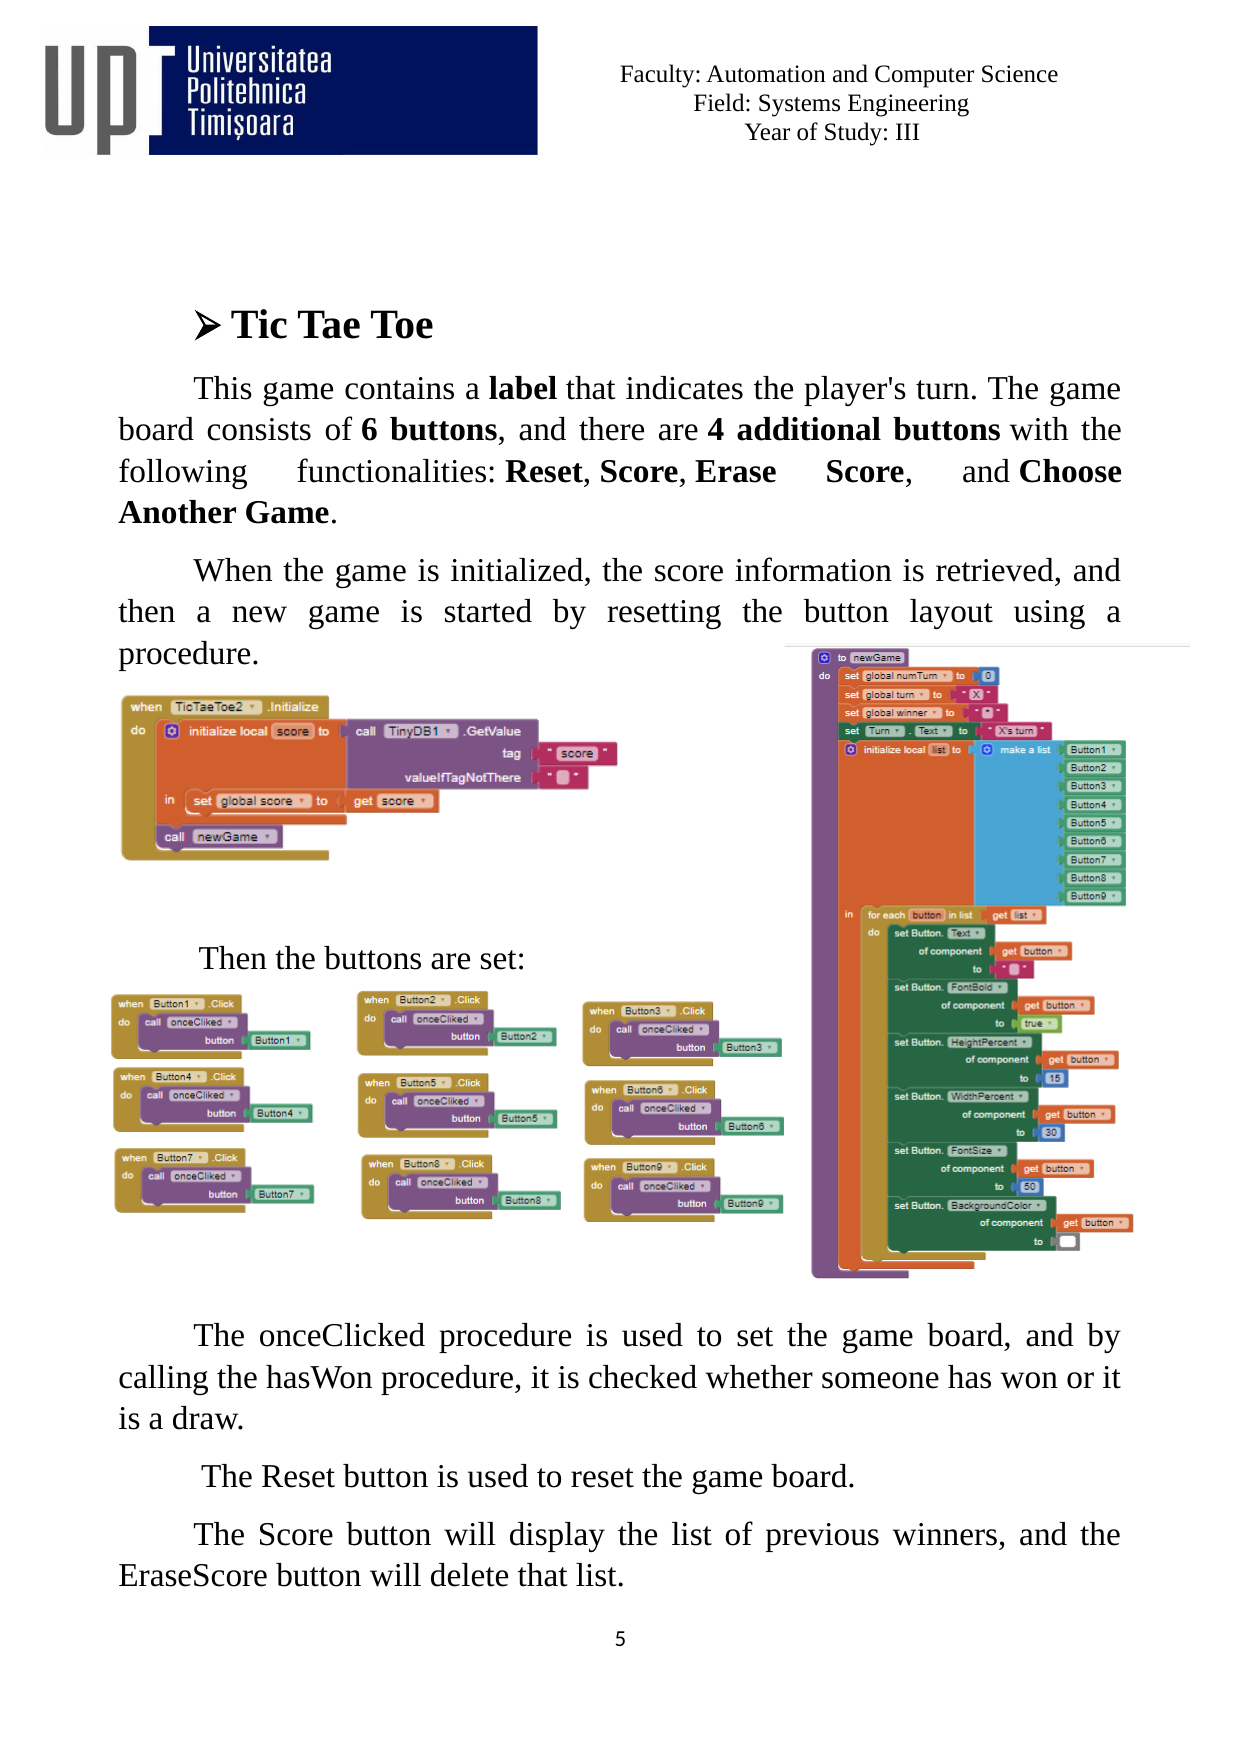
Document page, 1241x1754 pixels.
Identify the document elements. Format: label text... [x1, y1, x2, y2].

text The Reset button is used to reset the game board. [118, 1456, 1122, 1494]
text Then the buttons are set: [118, 939, 784, 977]
text The onceClicked procedure is used to set the game board, and by calling the hasWon procedure, it is checked whether someone has won or it is a draw. [118, 1113, 1122, 1437]
picture [100, 985, 566, 1222]
text This game contains a label that indicates the player's turn. The game board consists of 6 buttons, and there are 4 additional buttons with the following functionalities: Reset, Score, Erase Score, and Choose Another Game. [118, 368, 1122, 531]
picture [104, 692, 638, 862]
text The Score button will display the list of previous winners, and the EraseScore button will delete that list. [118, 1514, 1122, 1594]
text When the game is initialized, the score information is retrieved, and then a new game is started by resetting the button layout using a procedure. [118, 550, 1122, 671]
list Tic Tae Toe [193, 300, 1122, 348]
picture [575, 643, 1190, 1293]
picture [45, 26, 538, 155]
